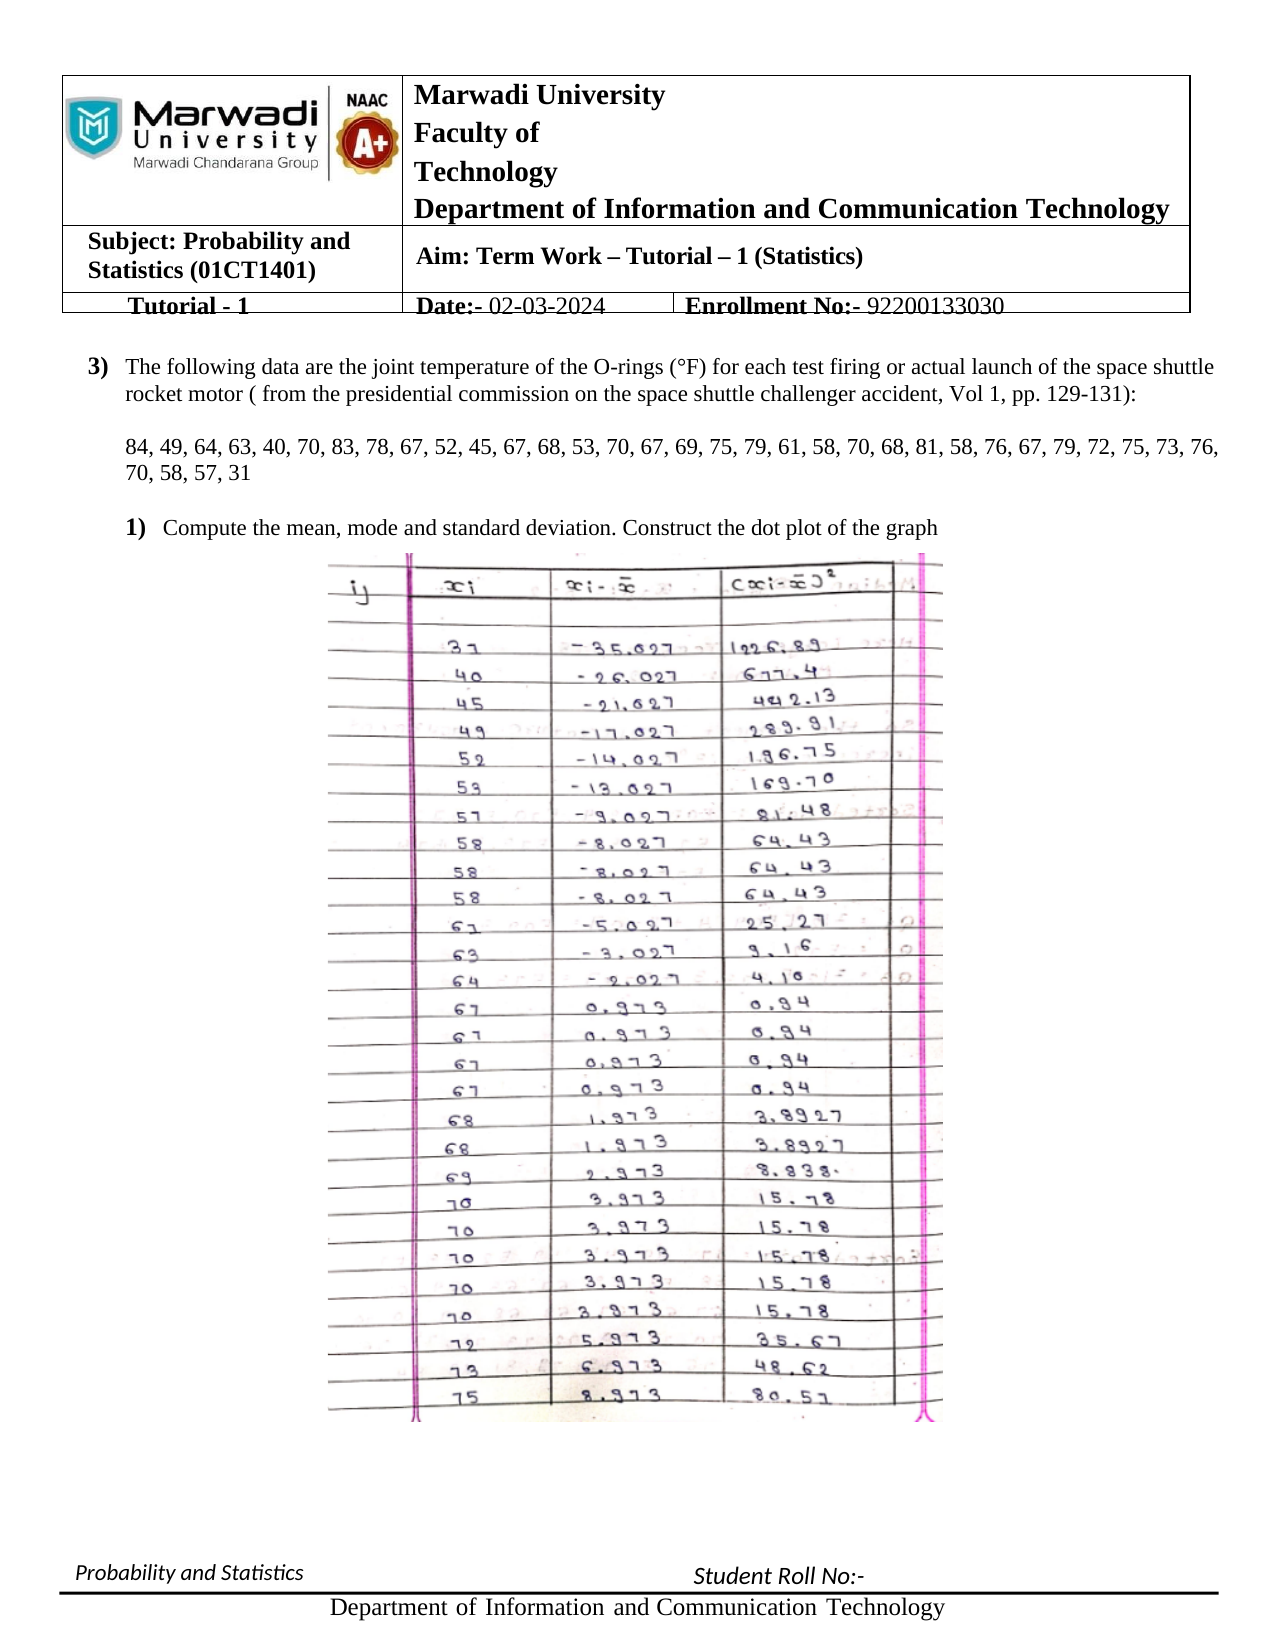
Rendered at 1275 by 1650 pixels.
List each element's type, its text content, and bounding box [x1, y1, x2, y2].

picture [327, 553, 943, 1422]
list Compute the mean, mode and standard deviation. Construct the dot plot of the graph [125, 512, 1221, 541]
picture [63, 82, 402, 183]
list 84, 49, 64, 63, 40, 70, 83, 78, 67, 52, 45, 67, 68, 53, 70, 67, 69, 75, 79, 61, 58, 70, 68, 81, 58, 76, 67, 79, 72, 75, 73, 76, 70, 58, 57, 31 [125, 433, 1221, 485]
list The following data are the joint temperature of the O-rings (°F) for each test firing or actual launch of the space shuttle rocket motor ( from the presidential commission on the space shuttle challenger accident, Vol 1, pp. 129-131): [88, 351, 1221, 406]
